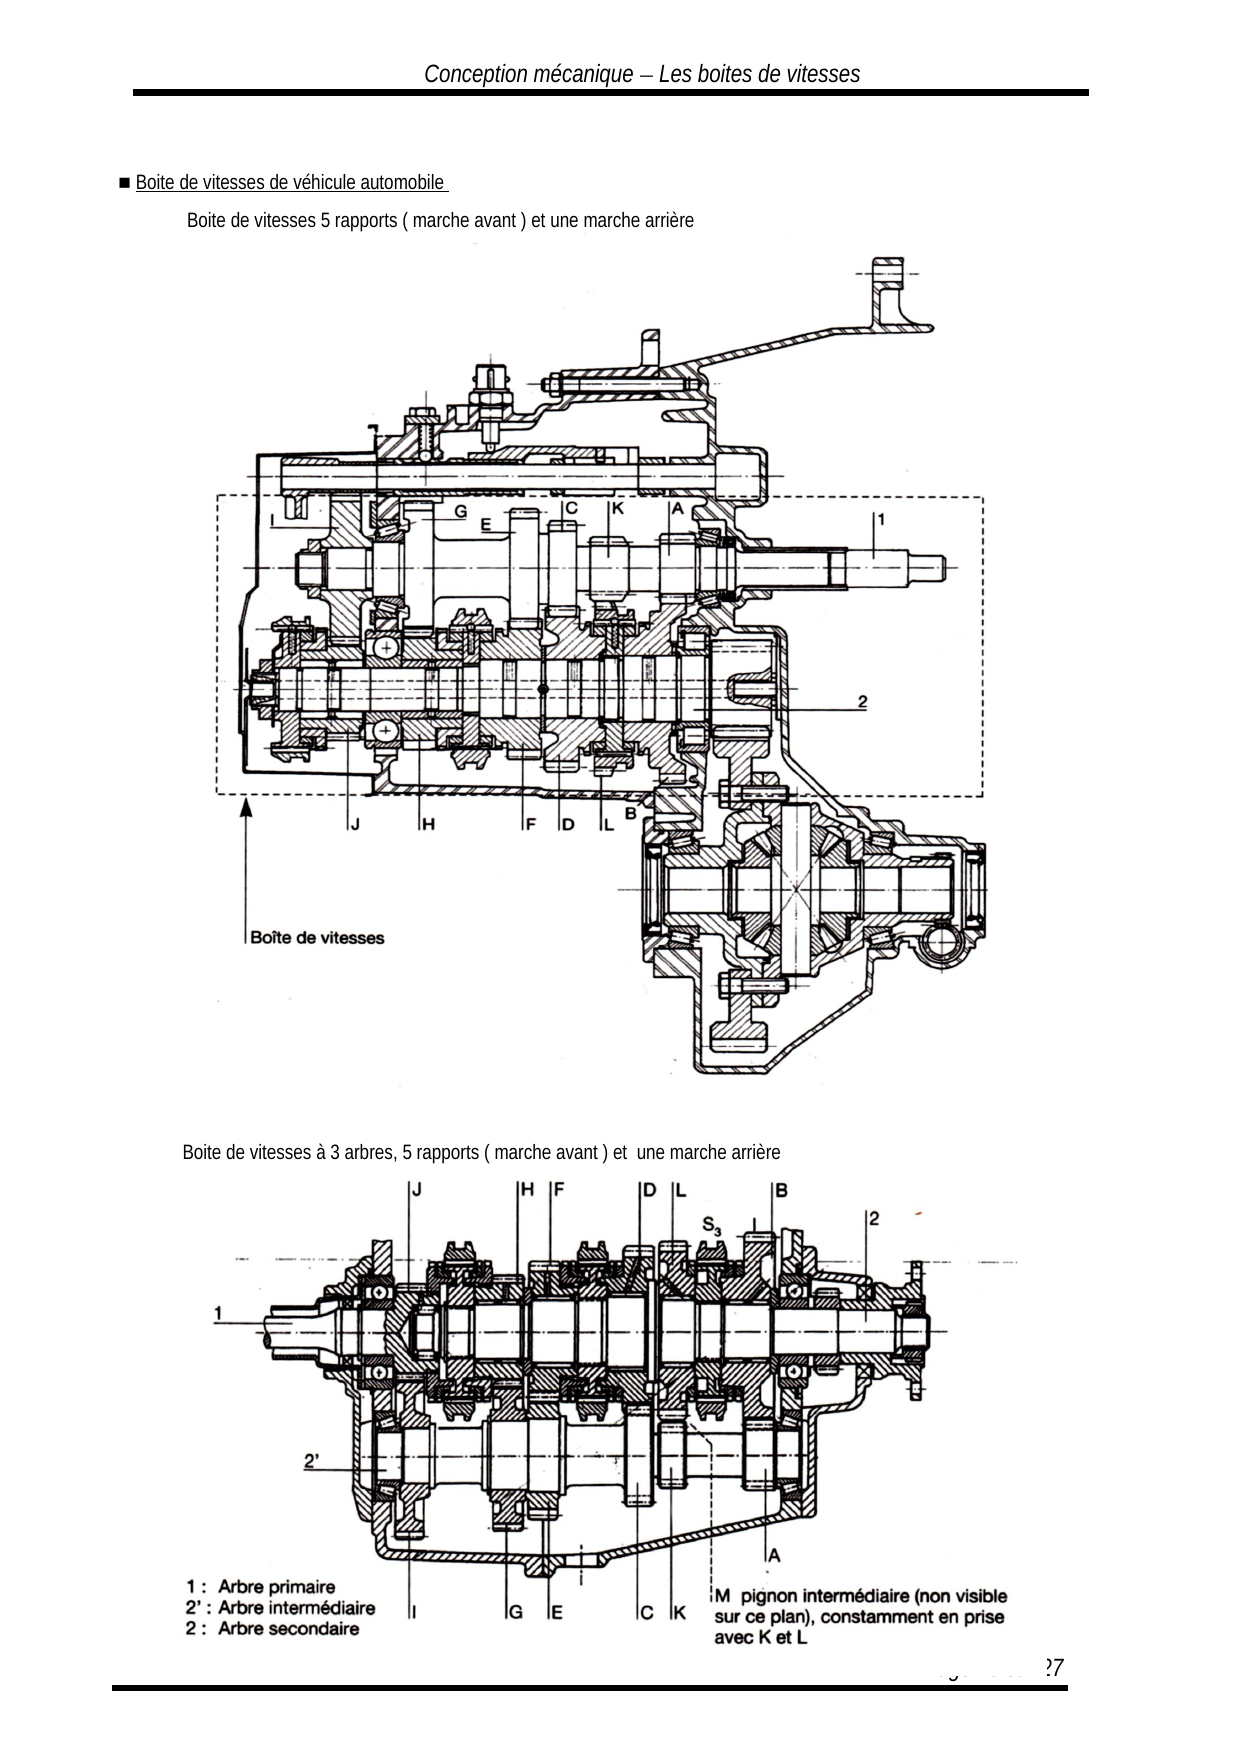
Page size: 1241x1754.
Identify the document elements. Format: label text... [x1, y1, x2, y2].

text ■ Boite de vitesses de véhicule automobile [118, 170, 1167, 194]
picture [203, 232, 988, 1115]
picture [182, 1164, 1018, 1646]
